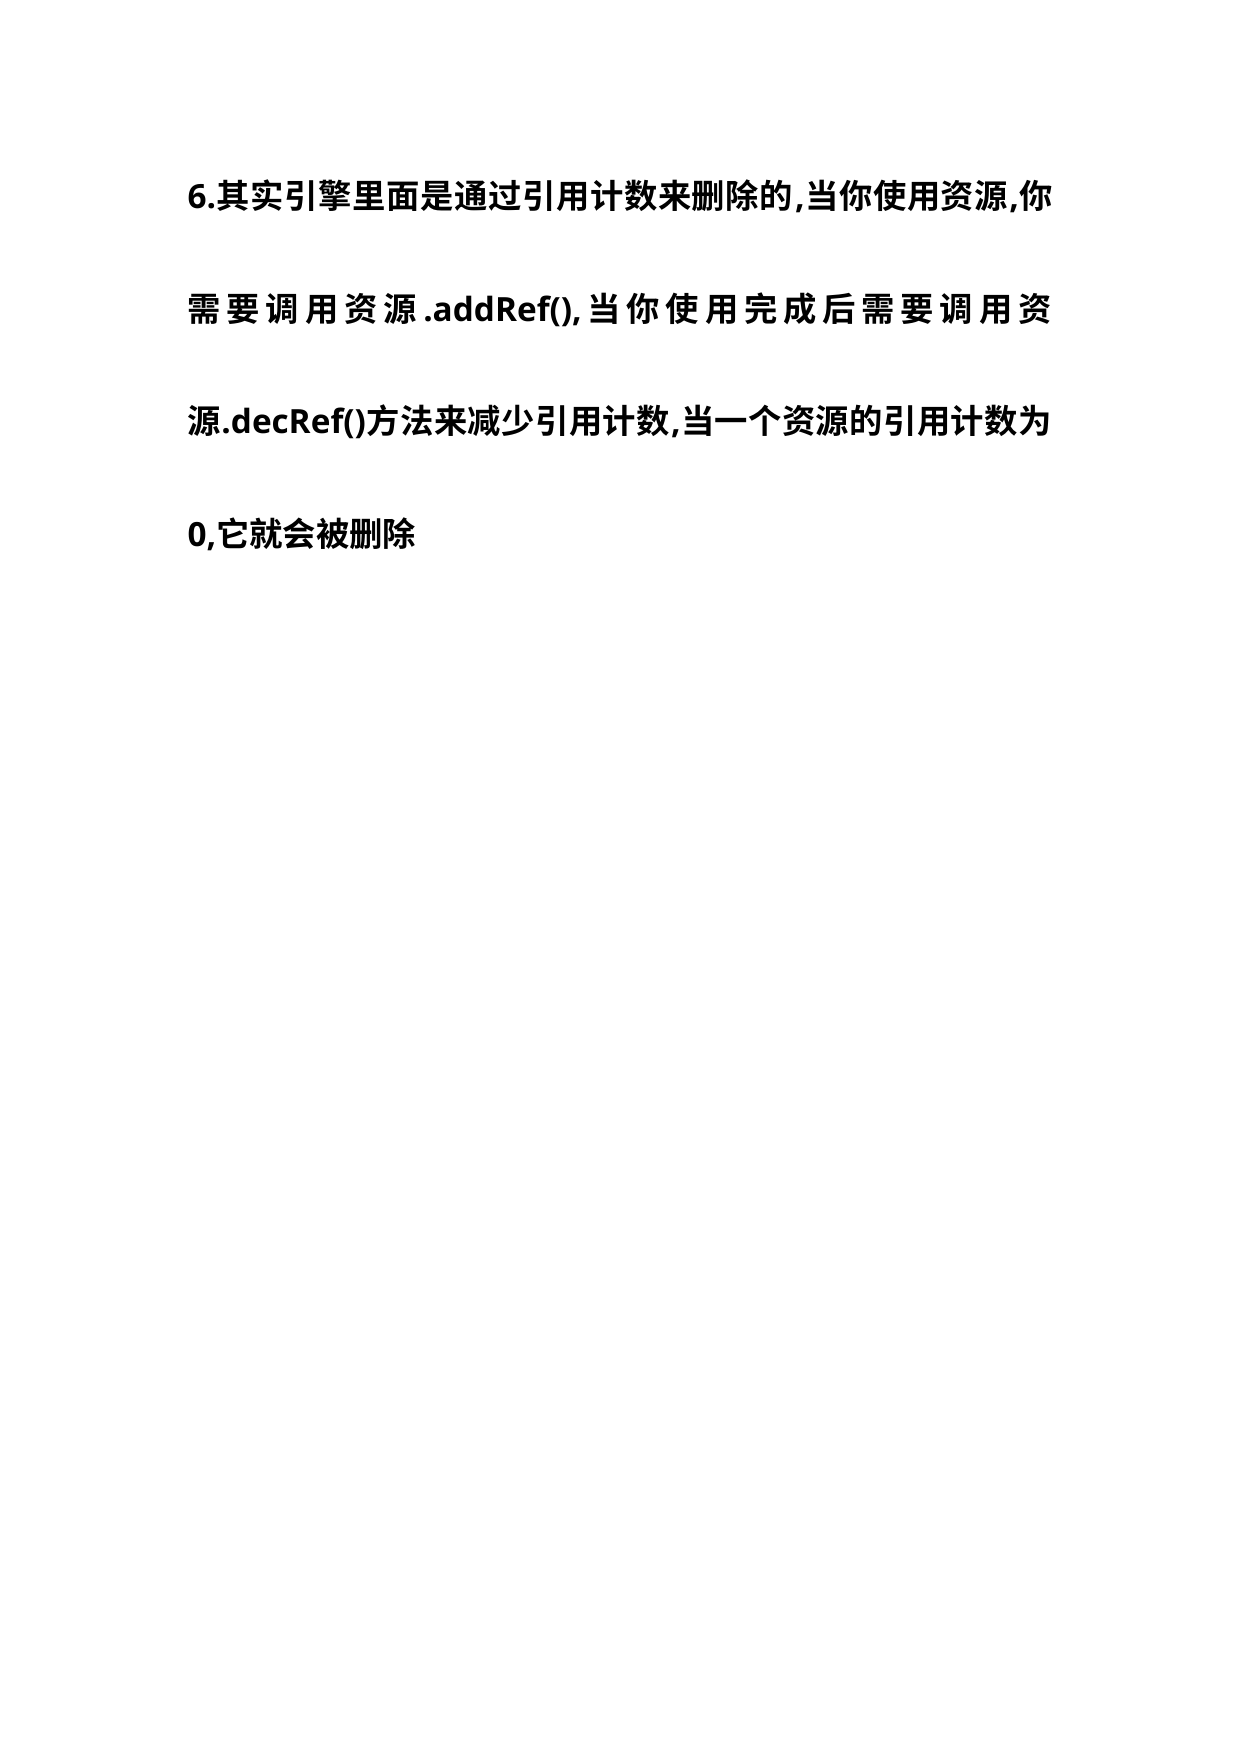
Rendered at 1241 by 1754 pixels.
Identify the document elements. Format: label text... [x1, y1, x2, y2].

subtitle 6.其实引擎里面是通过引用计数来删除的,当你使用资源,你需要调用资源.addRef(),当你使用完成后需要调用资源.decRef()方法来减少引用计数,当一个资源的引用计数为0,它就会被删除 [187, 162, 1053, 564]
